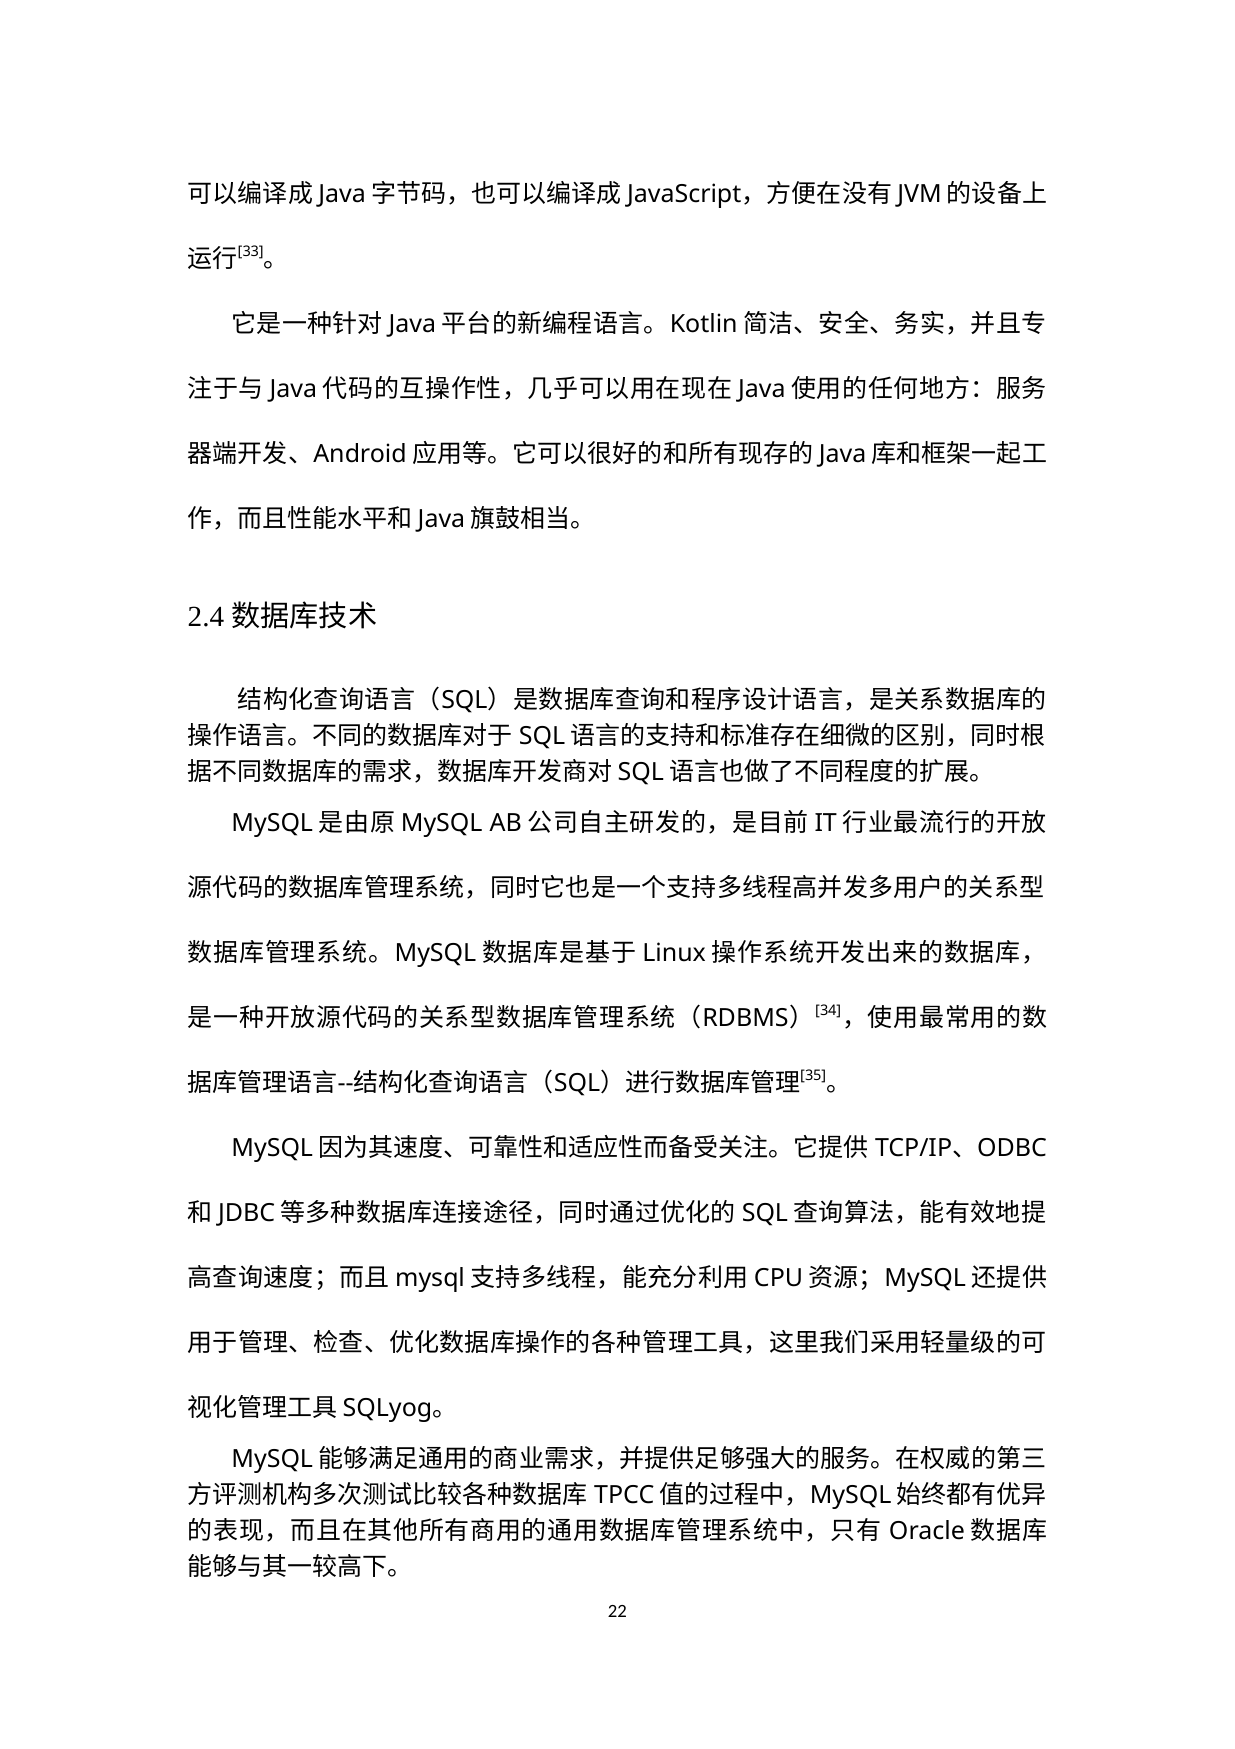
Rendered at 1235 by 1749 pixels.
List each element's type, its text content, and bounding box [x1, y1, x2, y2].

text MySQL因为其速度、可靠性和适应性而备受关注。它提供TCP/IP、ODBC 和JDBC等多种数据库连接途径，同时通过优化的SQL查询算法，能有效地提高查询速度；而且mysql支持多线程，能充分利用CPU资源；MySQL还提供用于管理、检查、优化数据库操作的各种管理工具，这里我们采用轻量级的可视化管理工具SQLyog。 [187, 1113, 1047, 1438]
text 结构化查询语言（SQL）是数据库查询和程序设计语言，是关系数据库的操作语言。不同的数据库对于SQL语言的支持和标准存在细微的区别，同时根据不同数据库的需求，数据库开发商对SQL语言也做了不同程度的扩展。 [187, 679, 1047, 788]
text 它是一种针对Java平台的新编程语言。Kotlin简洁、安全、务实，并且专注于与Java代码的互操作性，几乎可以用在现在Java使用的任何地方：服务器端开发、Android应用等。它可以很好的和所有现存的Java库和框架一起工作，而且性能水平和Java旗鼓相当。 [187, 289, 1047, 549]
text 2.4 数据库技术 [187, 582, 1047, 647]
text MySQL是由原MySQL AB公司自主研发的，是目前IT行业最流行的开放源代码的数据库管理系统，同时它也是一个支持多线程高并发多用户的关系型数据库管理系统。MySQL数据库是基于Linux操作系统开发出来的数据库，是一种开放源代码的关系型数据库管理系统（RDBMS）[34]，使用最常用的数据库管理语言--结构化查询语言（SQL）进行数据库管理[35]。 [187, 788, 1047, 1113]
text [187, 159, 1047, 289]
text MySQL能够满足通用的商业需求，并提供足够强大的服务。在权威的第三方评测机构多次测试比较各种数据库TPCC值的过程中，MySQL始终都有优异的表现，而且在其他所有商用的通用数据库管理系统中，只有Oracle数据库能够与其一较高下。 [187, 1438, 1047, 1583]
